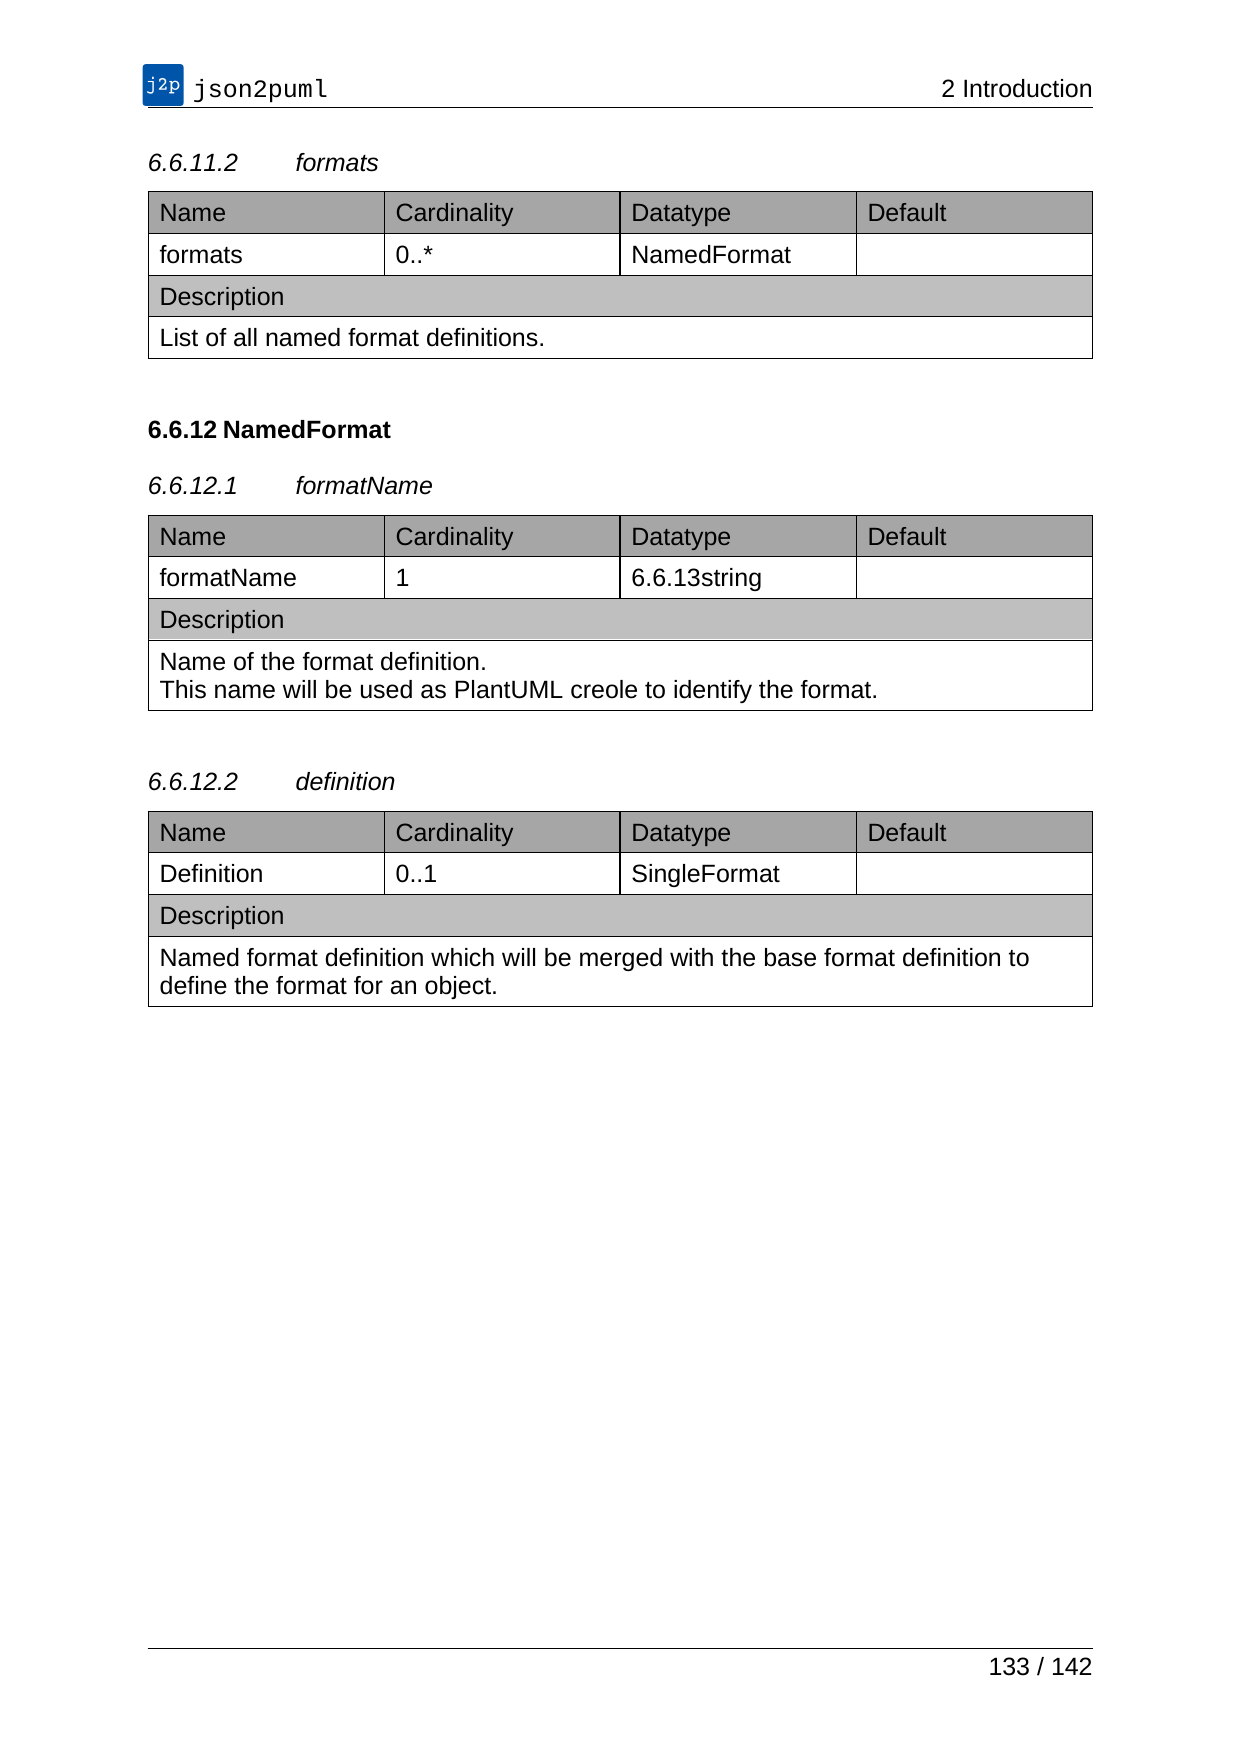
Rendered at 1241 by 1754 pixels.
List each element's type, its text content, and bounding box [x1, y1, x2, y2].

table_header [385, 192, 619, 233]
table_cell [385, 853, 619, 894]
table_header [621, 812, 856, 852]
subtitle NamedFormat [148, 415, 1093, 444]
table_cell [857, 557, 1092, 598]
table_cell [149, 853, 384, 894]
picture [142, 64, 184, 106]
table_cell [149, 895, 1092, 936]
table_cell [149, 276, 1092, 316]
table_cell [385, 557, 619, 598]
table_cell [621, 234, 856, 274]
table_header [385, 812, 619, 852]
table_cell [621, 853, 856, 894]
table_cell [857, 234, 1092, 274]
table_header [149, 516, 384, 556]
subtitle definition [148, 767, 1093, 796]
subtitle formatName [148, 471, 1093, 500]
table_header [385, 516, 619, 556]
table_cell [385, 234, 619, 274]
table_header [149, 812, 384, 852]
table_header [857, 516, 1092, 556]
subtitle formats [148, 148, 1093, 176]
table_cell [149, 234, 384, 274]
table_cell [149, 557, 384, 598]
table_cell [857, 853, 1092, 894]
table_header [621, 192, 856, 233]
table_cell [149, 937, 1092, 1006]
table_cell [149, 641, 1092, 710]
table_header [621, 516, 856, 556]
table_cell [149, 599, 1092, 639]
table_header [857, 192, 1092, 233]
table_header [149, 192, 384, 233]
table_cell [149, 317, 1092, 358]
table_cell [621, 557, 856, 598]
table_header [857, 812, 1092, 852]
